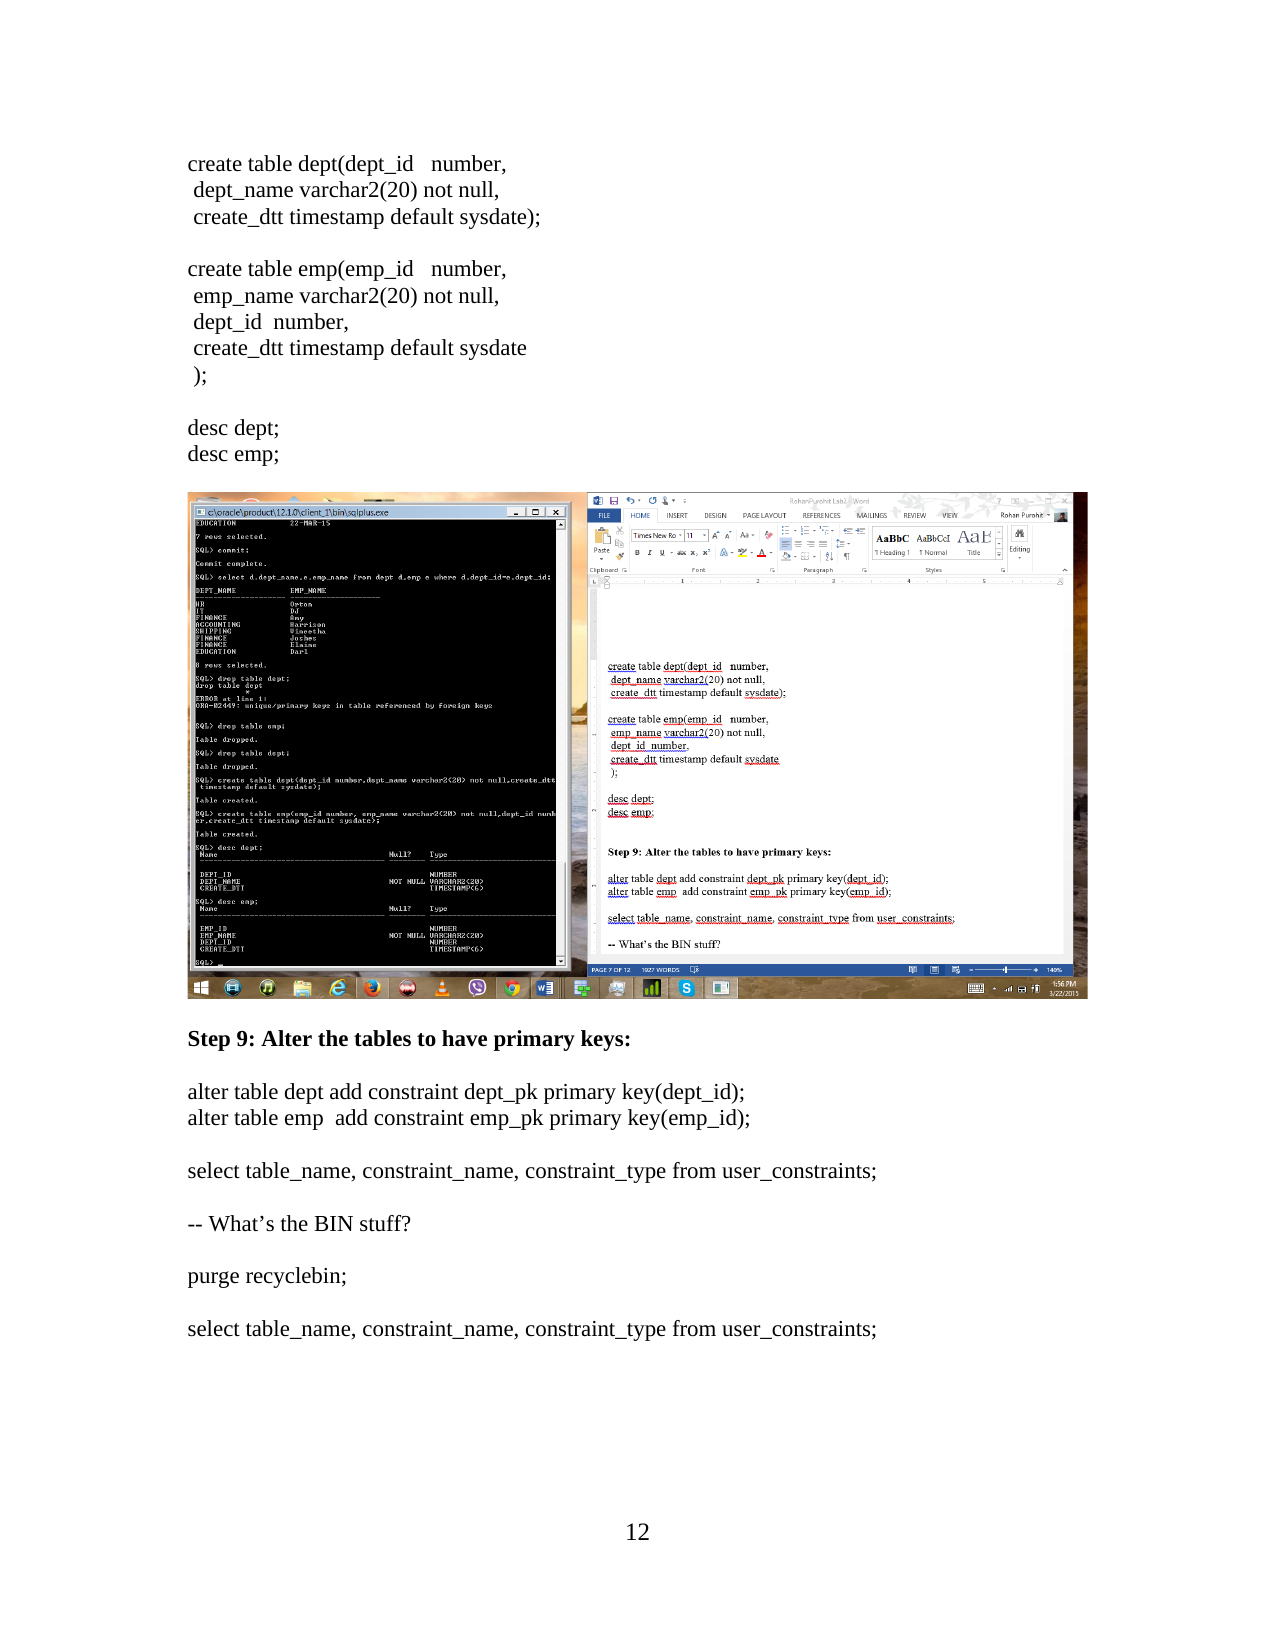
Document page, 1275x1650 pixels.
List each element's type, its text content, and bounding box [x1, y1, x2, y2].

text ); [187, 361, 1087, 387]
picture [187, 492, 1088, 999]
text dept_name varchar2(20) not null, [187, 176, 1087, 203]
text create table dept(dept_id number, [187, 150, 1087, 176]
subtitle Step 9: Alter the tables to have primary keys: [187, 1025, 1087, 1052]
text create_dtt timestamp default sysdate [187, 334, 1087, 361]
text select table_name, constraint_name, constraint_type from user_constraints; [187, 1315, 1087, 1341]
text dept_id number, [187, 308, 1087, 334]
text desc emp; [187, 440, 1087, 466]
text create_dtt timestamp default sysdate); [187, 203, 1087, 229]
text -- What’s the BIN stuff? [187, 1210, 1087, 1236]
text alter table dept add constraint dept_pk primary key(dept_id); [187, 1078, 1087, 1104]
text create table emp(emp_id number, [187, 255, 1087, 282]
text alter table emp add constraint emp_pk primary key(emp_id); [187, 1104, 1087, 1131]
text purge recyclebin; [187, 1262, 1087, 1289]
text select table_name, constraint_name, constraint_type from user_constraints; [187, 1157, 1087, 1183]
text desc dept; [187, 413, 1087, 440]
text emp_name varchar2(20) not null, [187, 282, 1087, 308]
